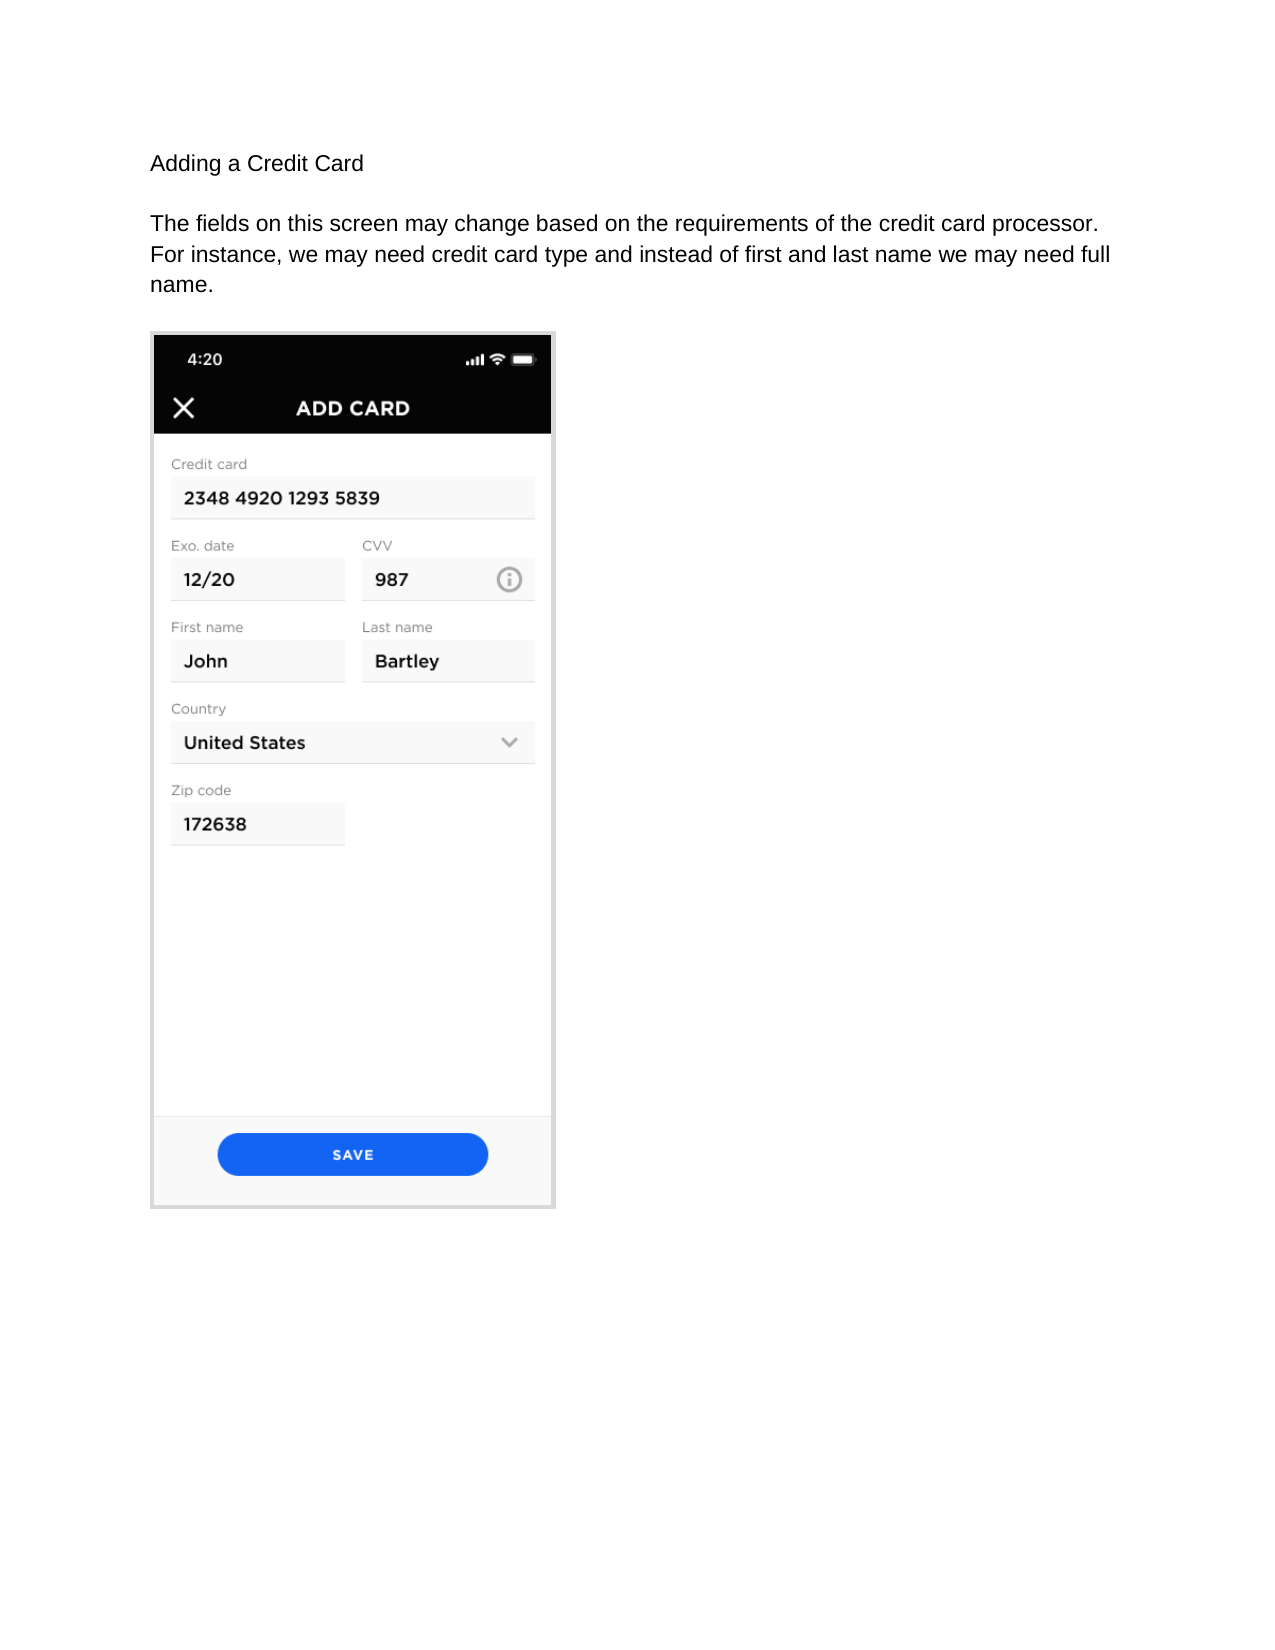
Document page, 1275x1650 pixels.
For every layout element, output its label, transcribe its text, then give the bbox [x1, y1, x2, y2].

picture [154, 335, 551, 1205]
text The fields on this screen may change based on the requirements of the credit card processor. For instance, we may need credit card type and instead of first and last name we may need full name. [150, 210, 1125, 297]
text Adding a Credit Card [150, 150, 1125, 176]
